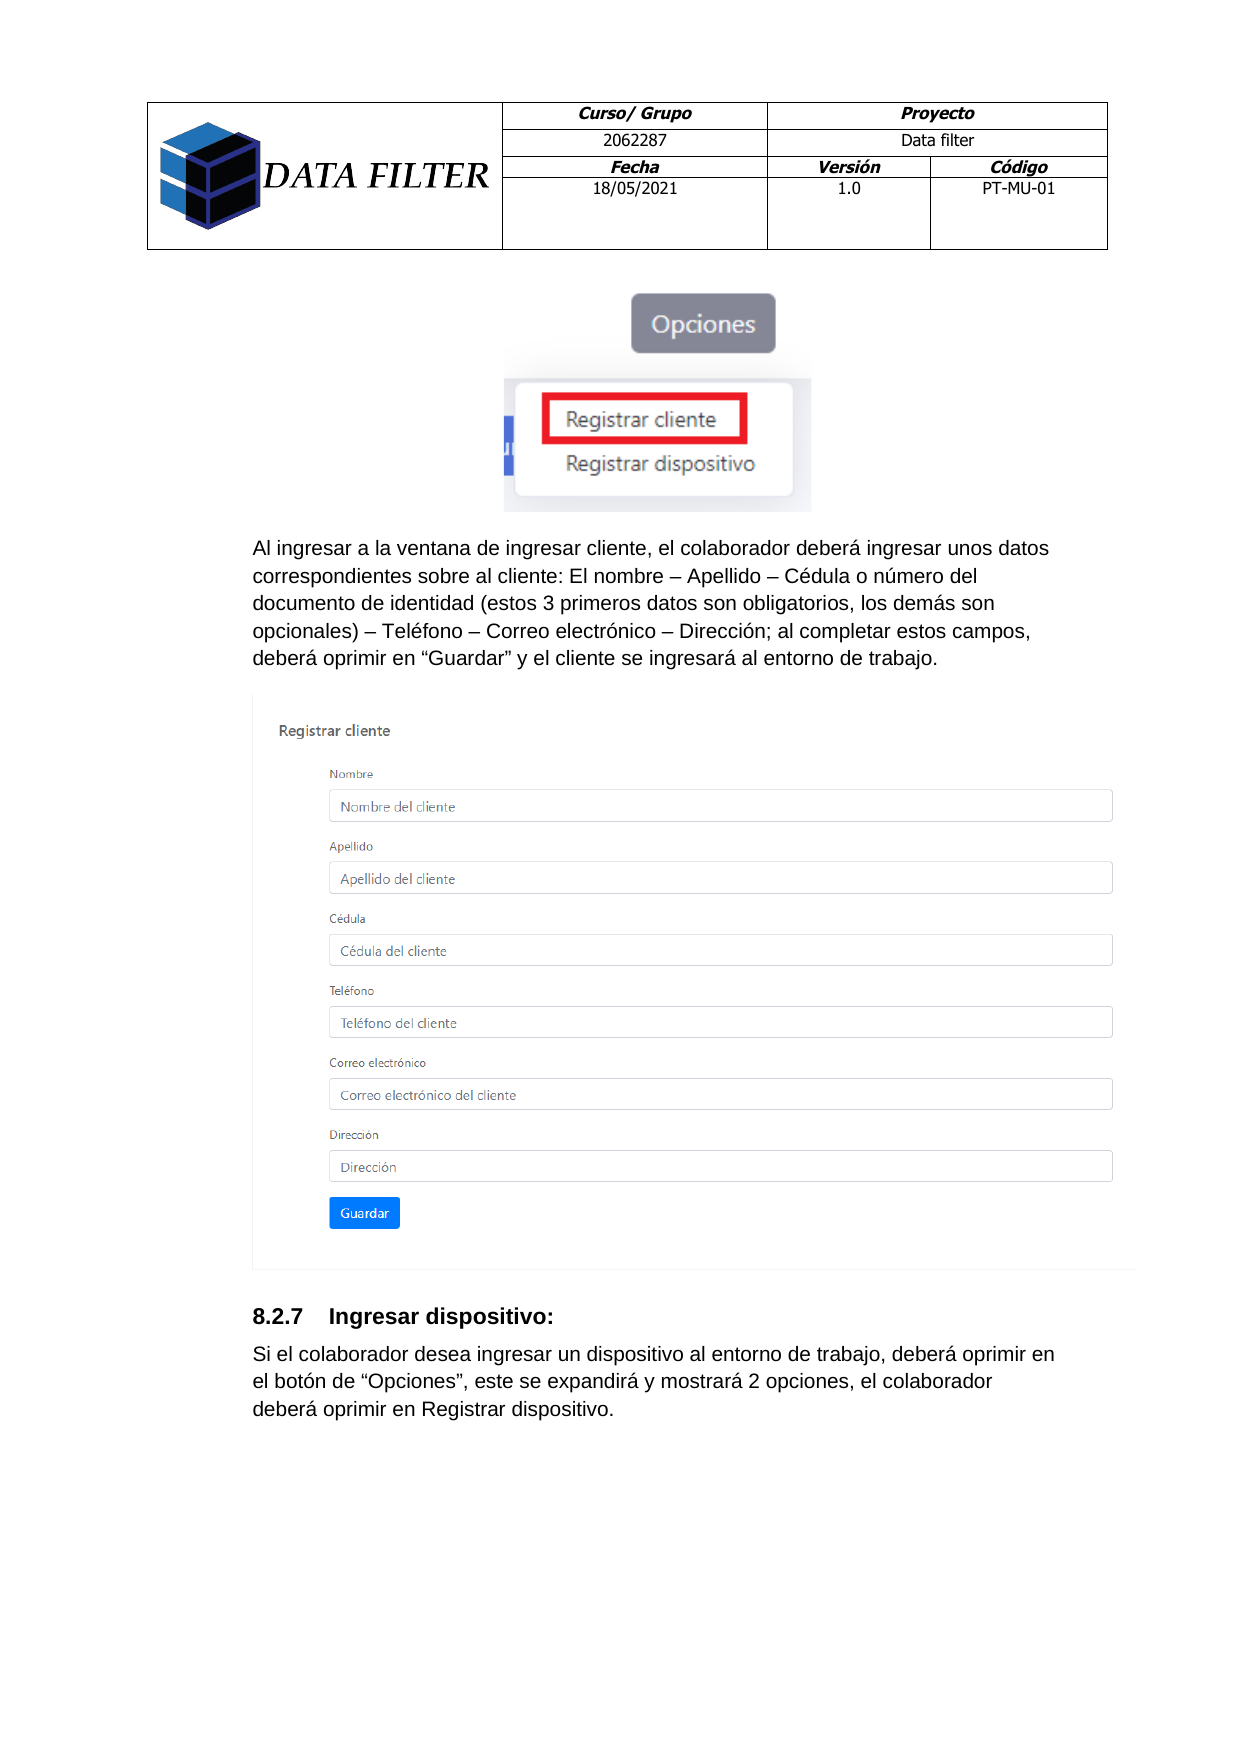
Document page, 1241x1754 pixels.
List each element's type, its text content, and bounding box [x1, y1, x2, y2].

picture [252, 694, 1137, 1270]
text Si el colaborador desea ingresar un dispositivo al entorno de trabajo, deberá oprimir en el botón de “Opciones”, este se expandirá y mostrará 2 opciones, el colaborador deberá oprimir en Registrar dispositivo. [252, 1341, 1063, 1420]
picture [160, 122, 490, 230]
text Al ingresar a la ventana de ingresar cliente, el colaborador deberá ingresar unos datos correspondientes sobre al cliente: El nombre – Apellido – Cédula o número del documento de identidad (estos 3 primeros datos son obligatorios, los demás son opcionales) – Teléfono – Correo electrónico – Dirección; al completar estos campos, deberá oprimir en “Guardar” y el cliente se ingresará al entorno de trabajo. [252, 536, 1063, 670]
picture [503, 278, 812, 512]
subtitle 8.2.7 Ingresar dispositivo: [252, 1303, 1063, 1329]
